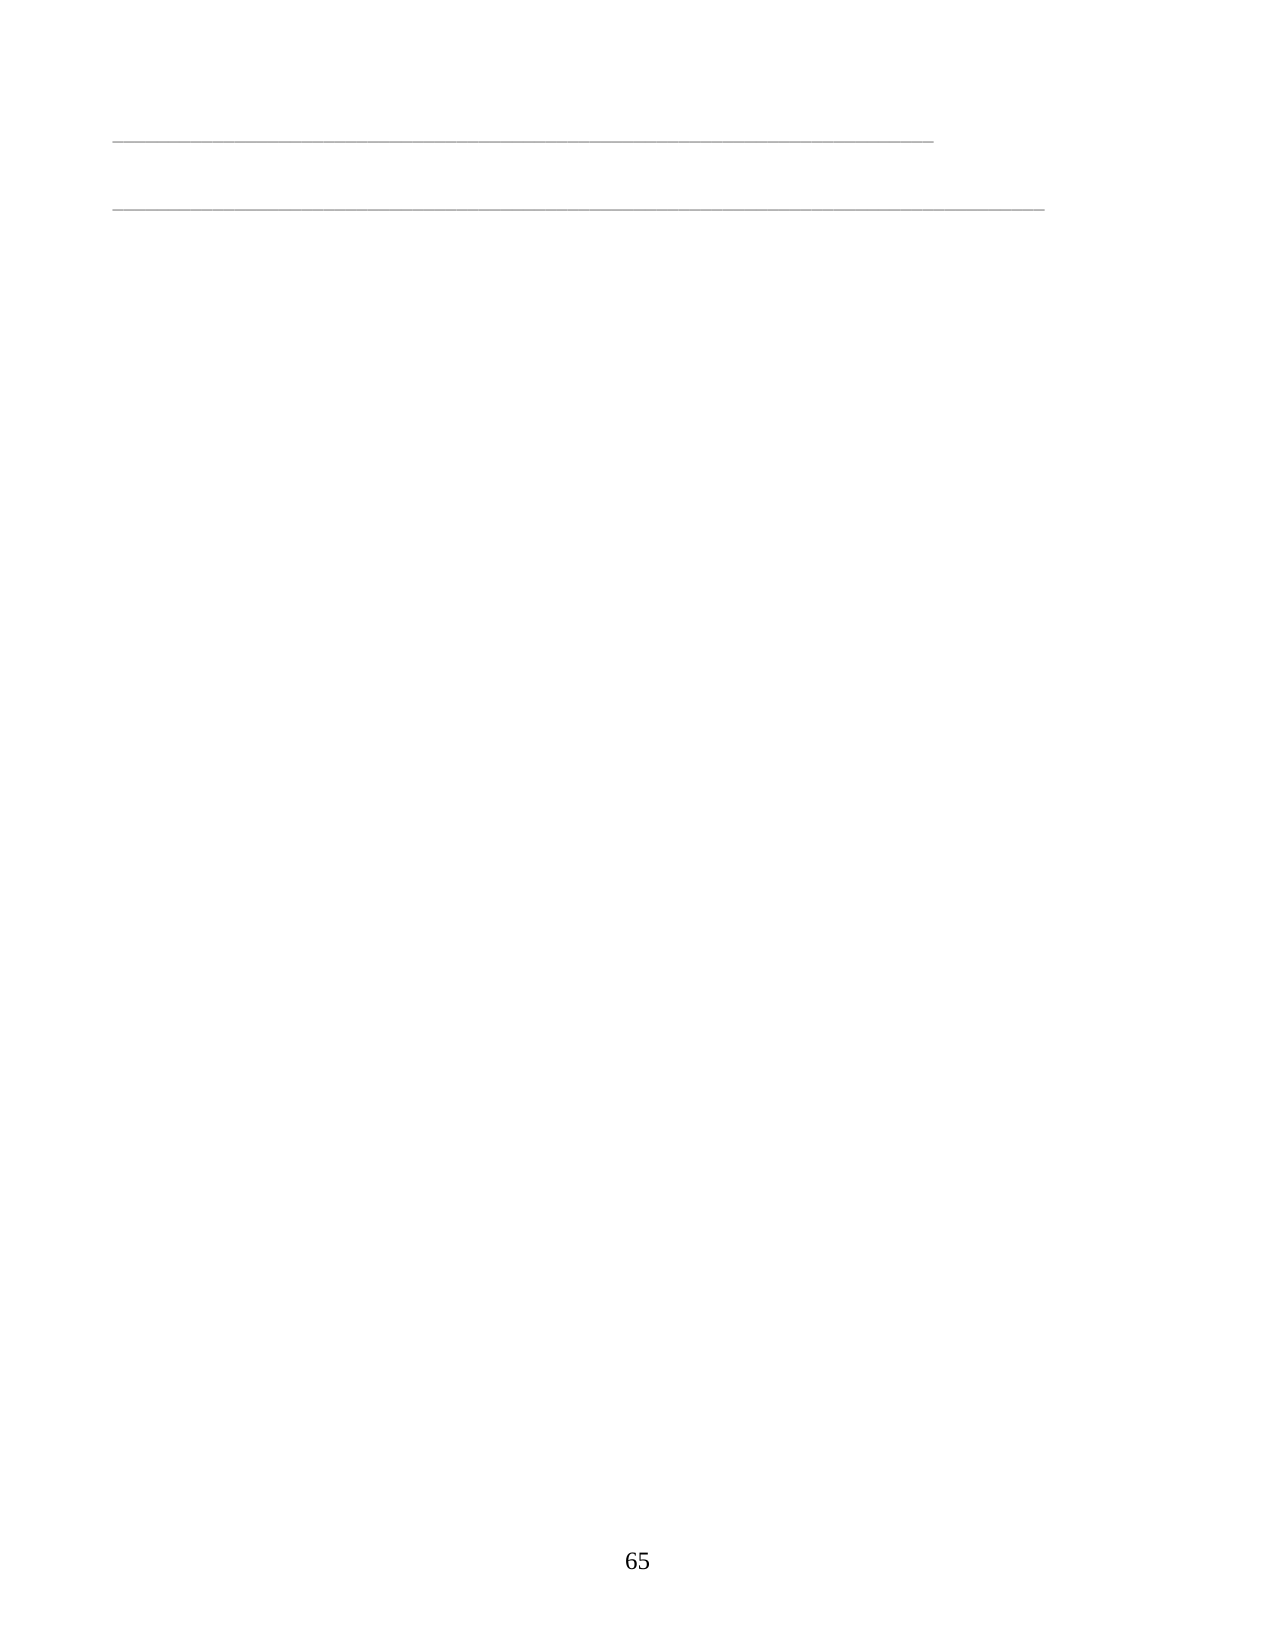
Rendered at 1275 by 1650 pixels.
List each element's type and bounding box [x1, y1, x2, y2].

text [112, 112, 1162, 215]
